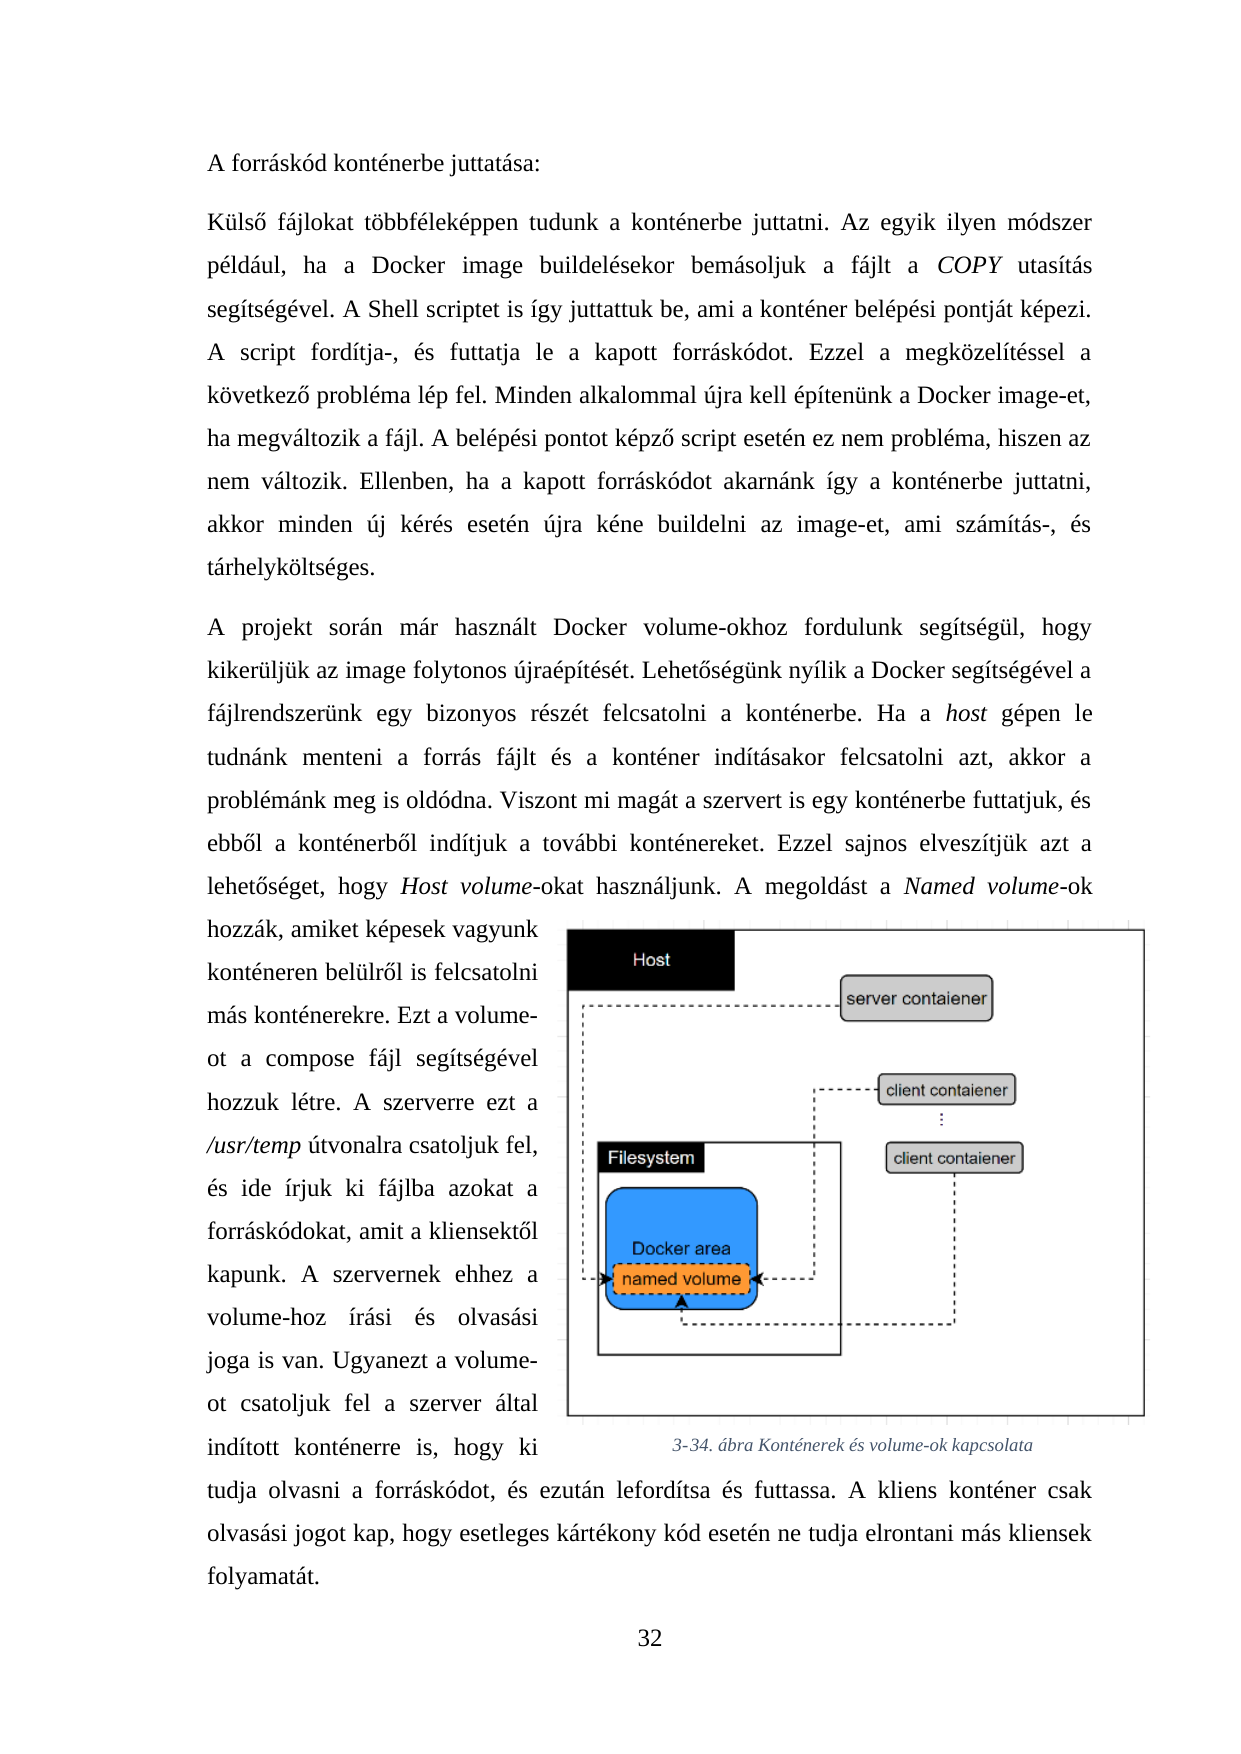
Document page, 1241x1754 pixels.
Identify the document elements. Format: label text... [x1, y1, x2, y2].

text A forráskód konténerbe juttatása: [207, 148, 1092, 176]
picture [557, 920, 1150, 1425]
text Külső fájlokat többféleképpen tudunk a konténerbe juttatni. Az egyik ilyen módszer például, ha a Docker image buildelésekor bemásoljuk a fájlt a COPY utasítás segítségével. A Shell scriptet is így juttattuk be, ami a konténer belépési pontját képezi. A script fordítja-, és futtatja le a kapott forráskódot. Ezzel a megközelítéssel a következő probléma lép fel. Minden alkalommal újra kell építenünk a Docker image-et, ha megváltozik a fájl. A belépési pontot képző script esetén ez nem probléma, hiszen az nem változik. Ellenben, ha a kapott forráskódot akarnánk így a konténerbe juttatni, akkor minden új kérés esetén újra kéne buildelni az image-et, ami számítás-, és tárhelyköltséges. [207, 207, 1092, 581]
